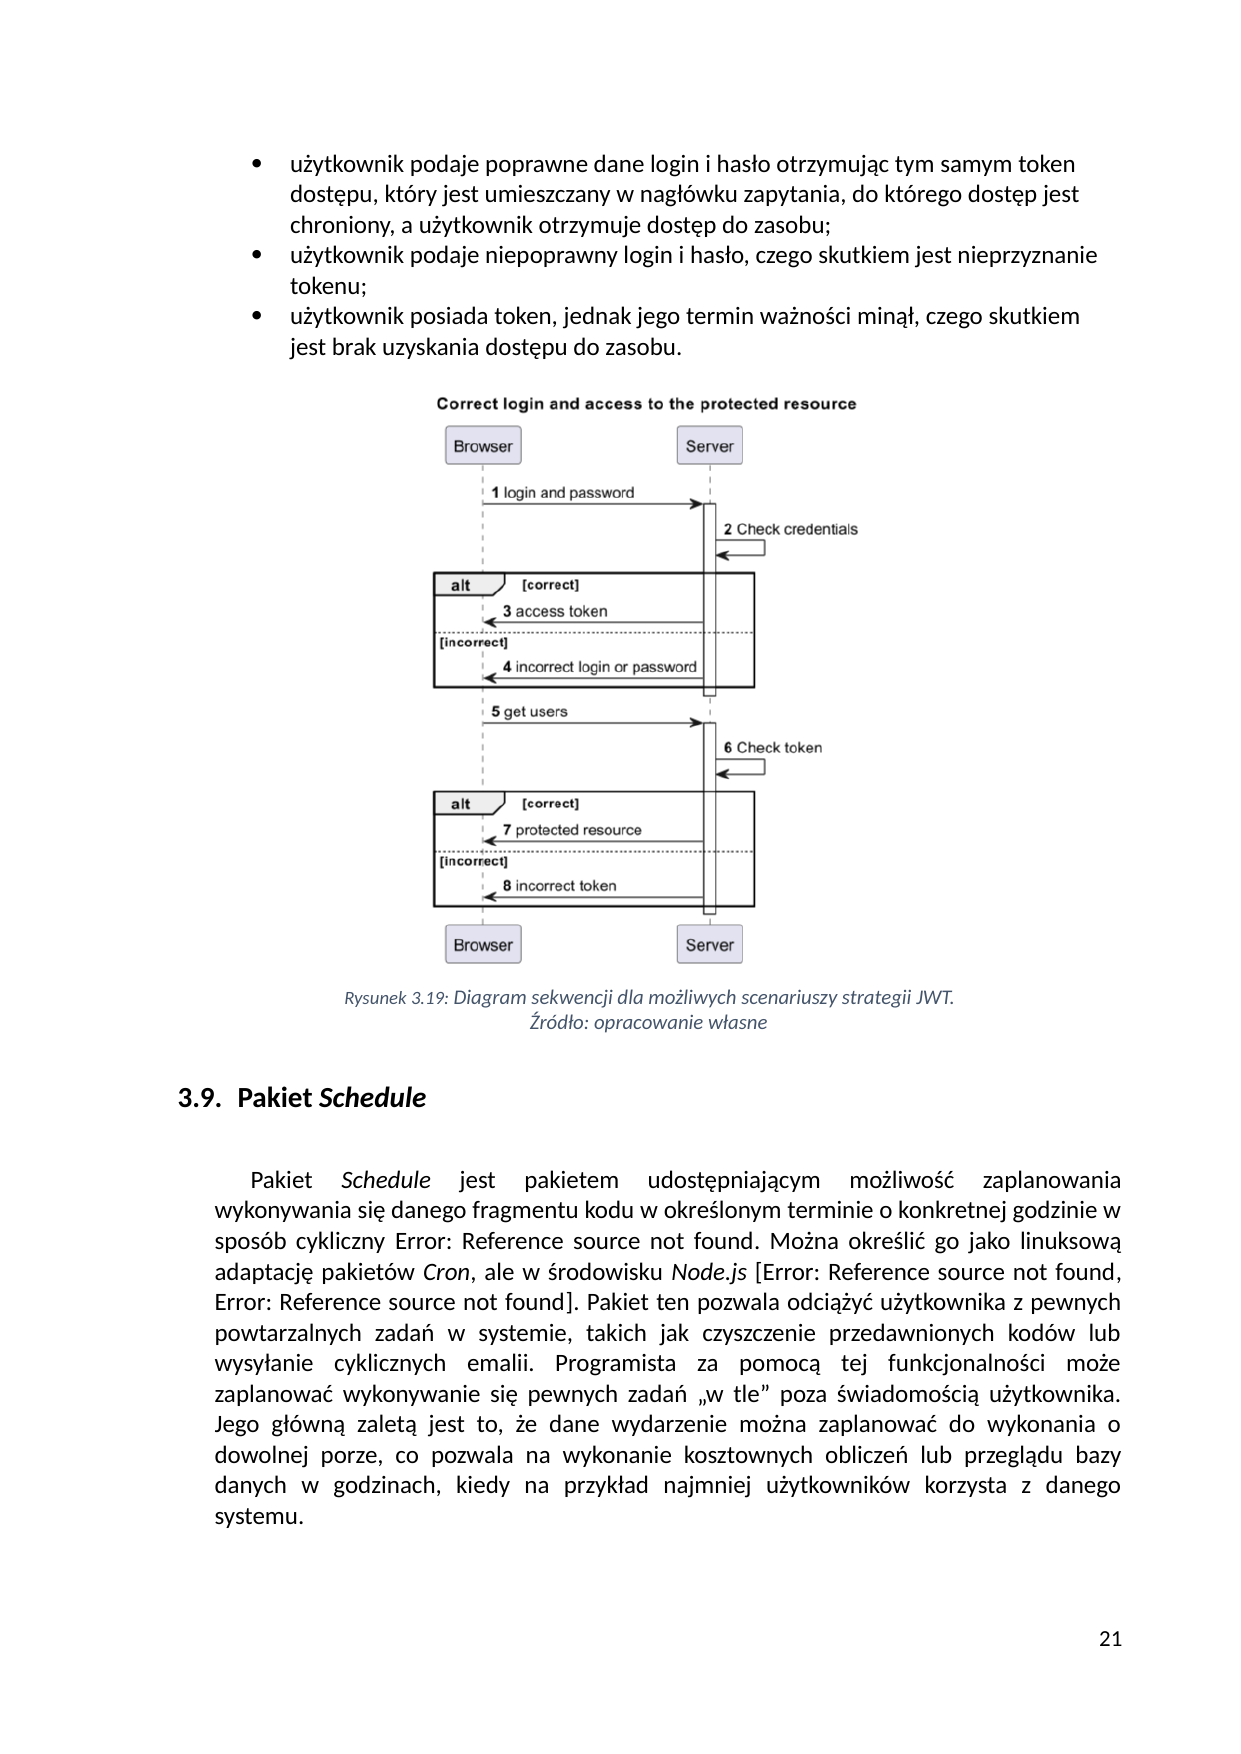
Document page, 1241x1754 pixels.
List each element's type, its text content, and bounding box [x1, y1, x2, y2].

list użytkownik podaje poprawne dane login i hasło otrzymując tym samym token dostępu, który jest umieszczany w nagłówku zapytania, do którego dostęp jest chroniony, a użytkownik otrzymuje dostęp do zasobu; [252, 148, 1122, 239]
subtitle Pakiet Schedule [177, 1079, 1122, 1114]
list użytkownik posiada token, jednak jego termin ważności minął, czego skutkiem jest brak uzyskania dostępu do zasobu. [252, 300, 1122, 361]
text Źródło: opracowanie własne [177, 1009, 1122, 1035]
list użytkownik podaje niepoprawny login i hasło, czego skutkiem jest nieprzyznanie tokenu; [252, 239, 1122, 300]
picture [424, 378, 875, 966]
